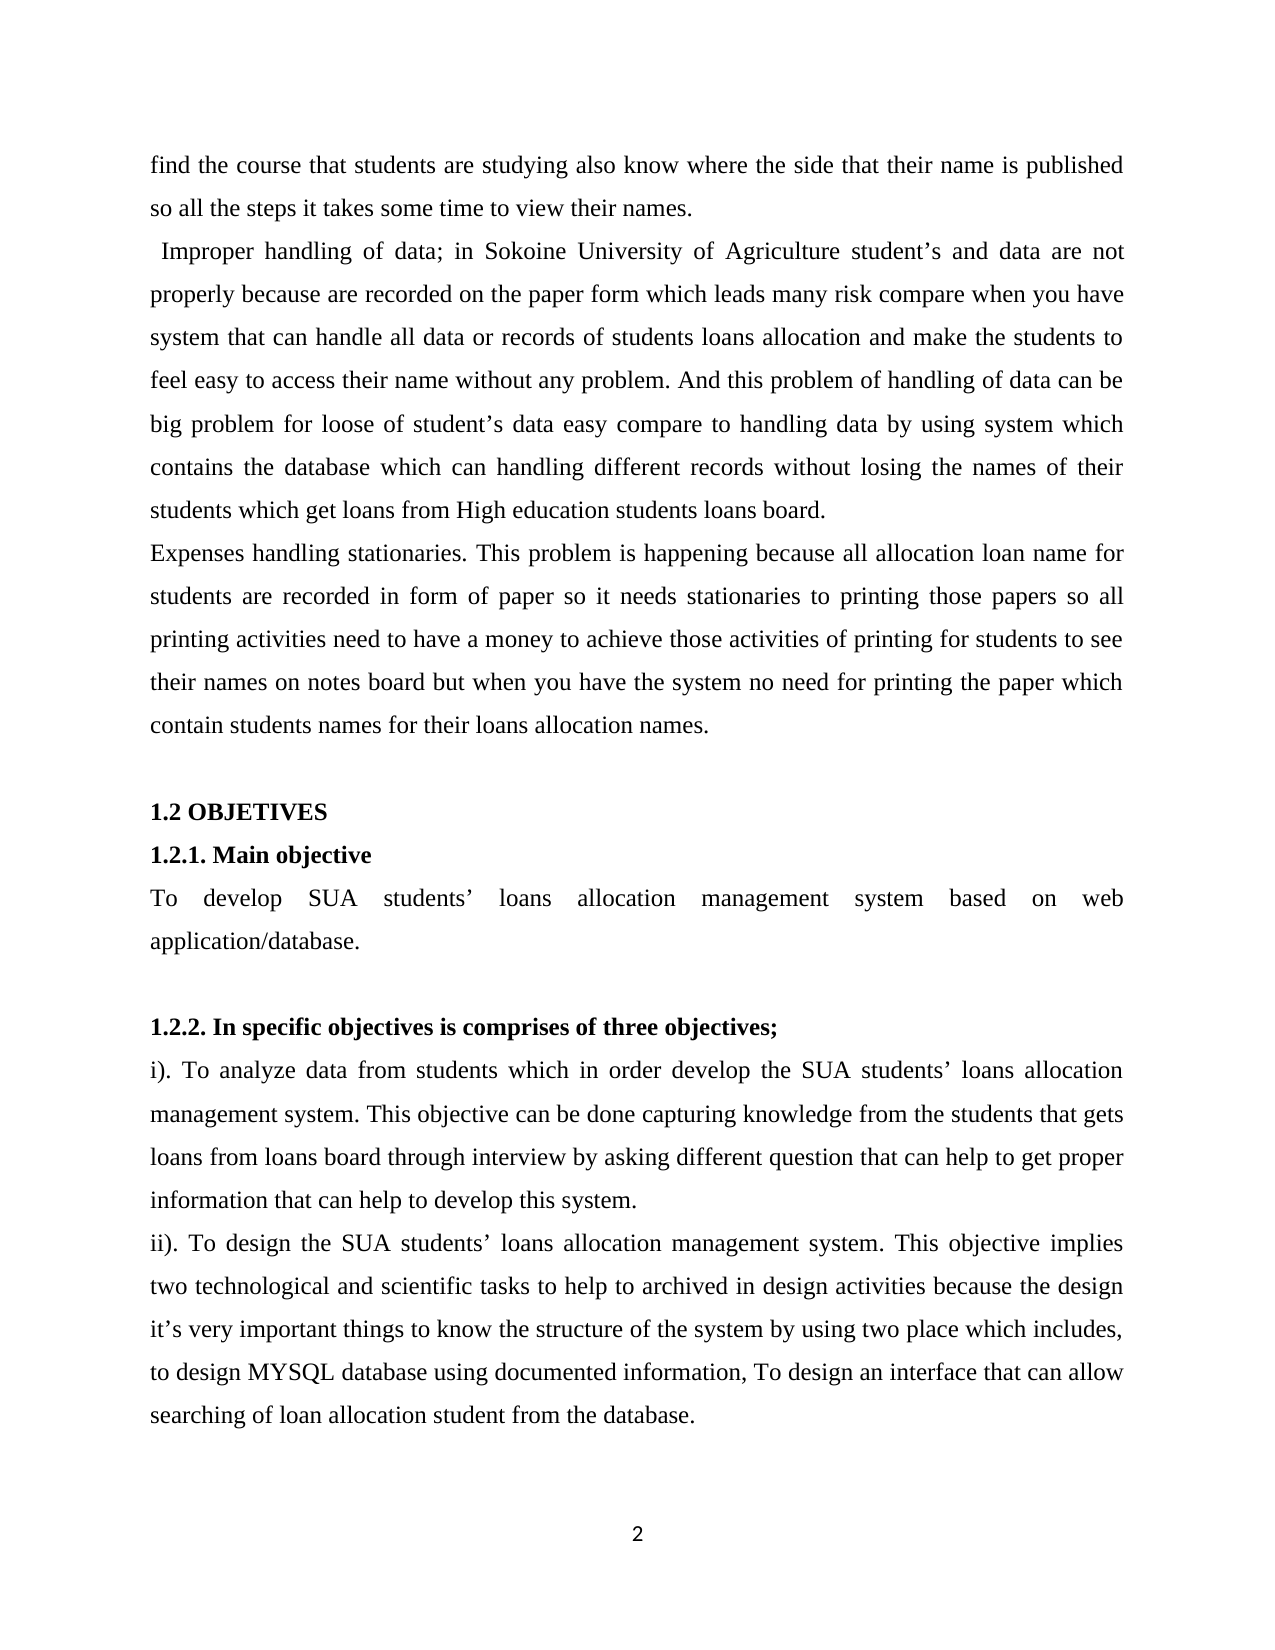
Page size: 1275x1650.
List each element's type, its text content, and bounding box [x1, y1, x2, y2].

subtitle 1.2.1. Main objective [150, 840, 1125, 869]
text To develop SUA students’ loans allocation management system based on web application/database. [150, 883, 1125, 955]
text i). To analyze data from students which in order develop the SUA students’ loans allocation management system. This objective can be done capturing knowledge from the students that gets loans from loans board through interview by asking different question that can help to get proper information that can help to develop this system. [150, 1056, 1125, 1214]
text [150, 150, 1125, 222]
subtitle 1.2.2. In specific objectives is comprises of three objectives; [150, 1012, 1125, 1041]
subtitle 1.2 OBJETIVES [150, 797, 1125, 826]
text Expenses handling stationaries. This problem is happening because all allocation loan name for students are recorded in form of paper so it needs stationaries to printing those papers so all printing activities need to have a money to achieve those activities of printing for students to see their names on notes board but when you have the system no need for printing the paper which contain students names for their loans allocation names. [150, 538, 1125, 739]
text ii). To design the SUA students’ loans allocation management system. This objective implies two technological and scientific tasks to help to archived in design activities because the design it’s very important things to know the structure of the system by using two place which includes, to design MYSQL database using documented information, To design an interface that can allow searching of loan allocation student from the database. [150, 1228, 1125, 1429]
text Improper handling of data; in Sokoine University of Agriculture student’s and data are not properly because are recorded on the paper form which leads many risk compare when you have system that can handle all data or records of students loans allocation and make the students to feel easy to access their name without any problem. And this problem of handling of data can be big problem for loose of student’s data easy compare to handling data by using system which contains the database which can handling different records without losing the names of their students which get loans from High education students loans board. [150, 236, 1125, 524]
